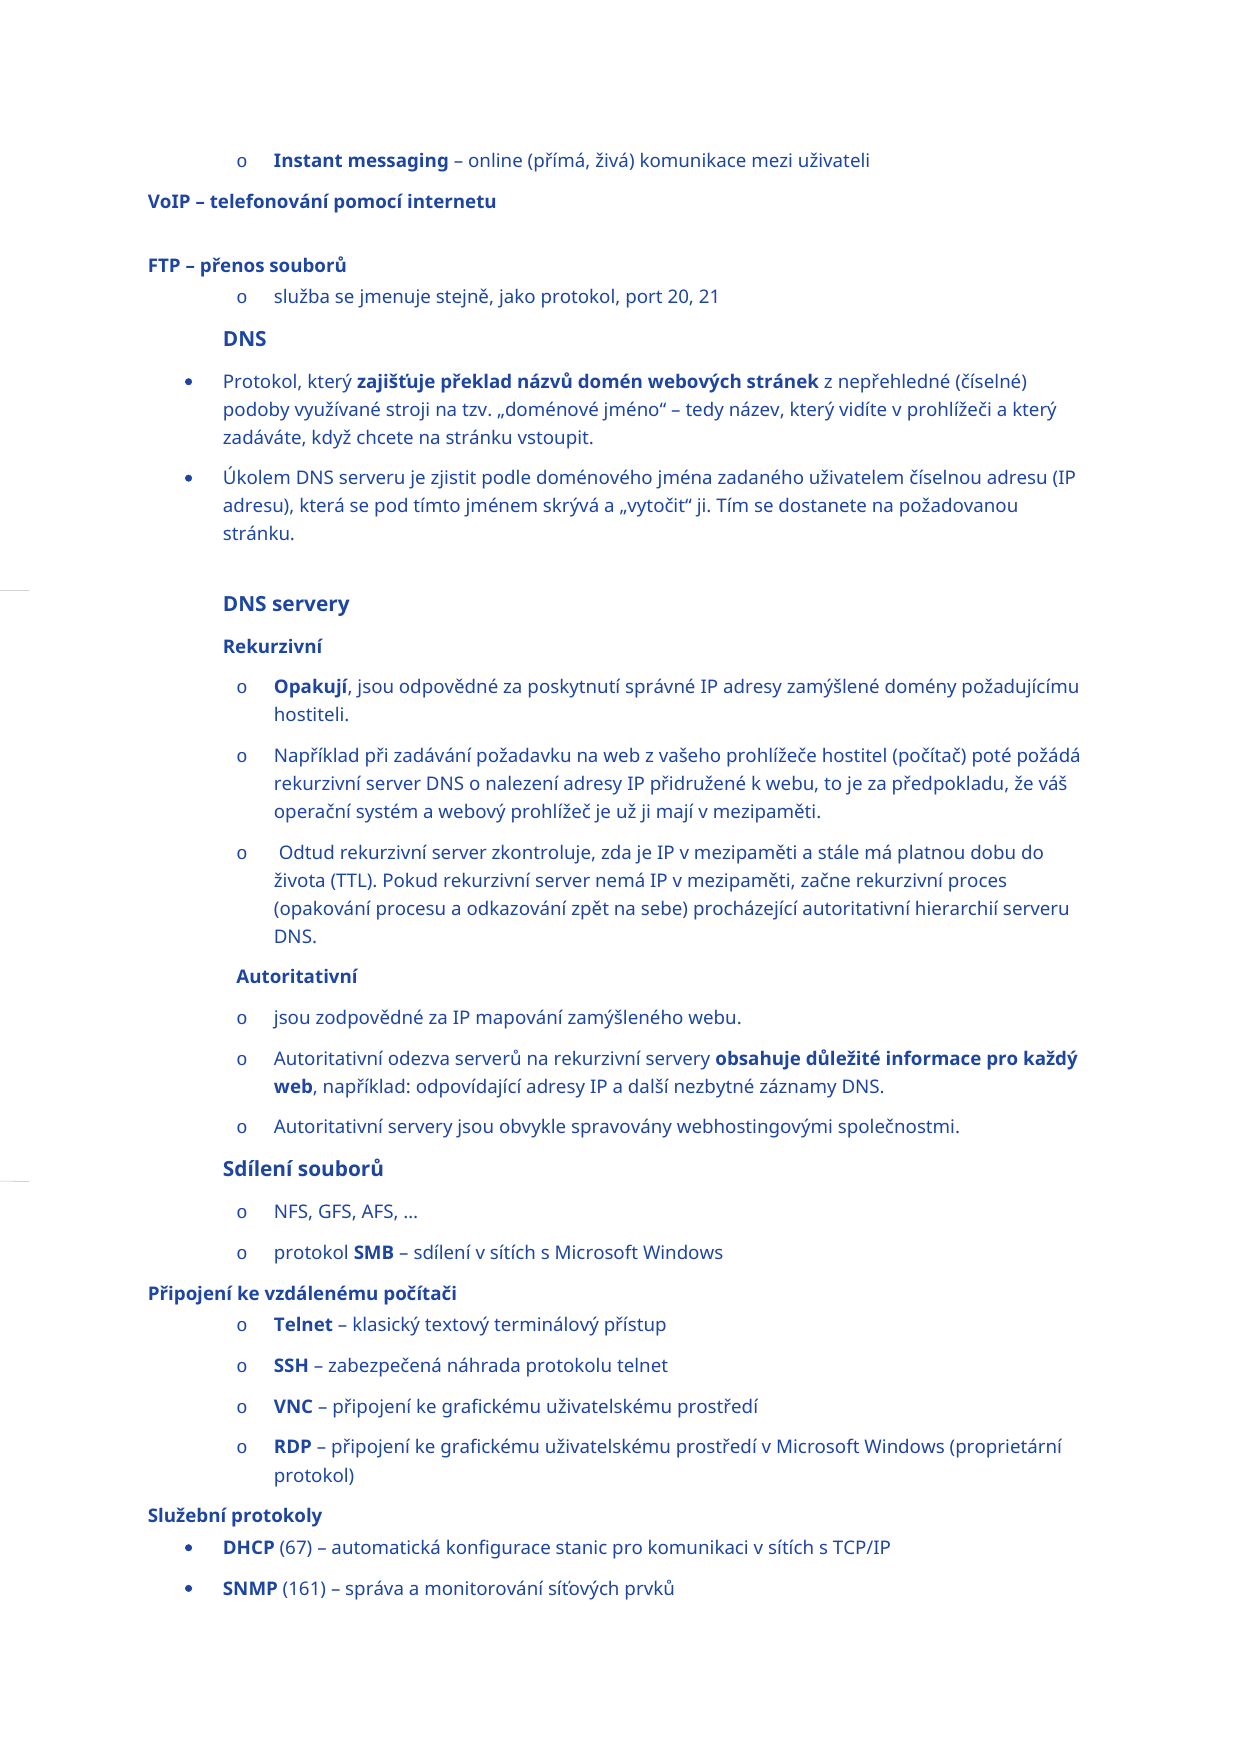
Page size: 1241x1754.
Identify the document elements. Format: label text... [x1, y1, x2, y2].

text Připojení ke vzdálenému počítači [148, 1280, 1093, 1305]
text Úkolem DNS serveru je zjistit podle doménového jména zadaného uživatelem číselnou adresu (IP adresu), která se pod tímto jménem skrývá a „vytočit“ ji. Tím se dostanete na požadovanou stránku. [185, 465, 1093, 574]
list Autoritativní odezva serverů na rekurzivní servery obsahuje důležité informace pro každý web, například: odpovídající adresy IP a další nezbytné záznamy DNS. [236, 1045, 1093, 1099]
list protokol SMB – sdílení v sítích s Microsoft Windows [236, 1239, 1093, 1265]
text DHCP (67) – automatická konfigurace stanic pro komunikaci v sítích s TCP/IP [185, 1534, 1093, 1560]
list DNS servery [223, 589, 1093, 618]
list RDP – připojení ke grafickému uživatelskému prostředí v Microsoft Windows (proprietární protokol) [236, 1434, 1093, 1487]
list Odtud rekurzivní server zkontroluje, zda je IP v mezipaměti a stále má platnou dobu do života (TTL). Pokud rekurzivní server nemá IP v mezipaměti, začne rekurzivní proces (opakování procesu a odkazování zpět na sebe) procházející autoritativní hierarchií serveru DNS. [236, 839, 1093, 949]
list DNS [223, 324, 1093, 353]
list Telnet – klasický textový terminálový přístup [236, 1312, 1093, 1337]
text Služební protokoly [148, 1502, 1093, 1528]
list Autoritativní servery jsou obvykle spravovány webhostingovými společnostmi. [236, 1114, 1093, 1139]
text FTP – přenos souborů [148, 252, 1093, 277]
text SNMP (161) – správa a monitorování síťových prvků [185, 1575, 1093, 1600]
list VNC – připojení ke grafickému uživatelskému prostředí [236, 1393, 1093, 1419]
list Sdílení souborů [223, 1154, 1093, 1183]
list SSH – zabezpečená náhrada protokolu telnet [236, 1352, 1093, 1378]
list služba se jmenuje stejně, jako protokol, port 20, 21 [236, 284, 1093, 309]
list Rekurzivní [223, 633, 1093, 658]
text Protokol, který zajišťuje překlad názvů domén webových stránek z nepřehledné (číselné) podoby využívané stroji na tzv. „doménové jméno“ – tedy název, který vidíte v prohlížeči a který zadáváte, když chcete na stránku vstoupit. [185, 368, 1093, 450]
list jsou zodpovědné za IP mapování zamýšleného webu. [236, 1004, 1093, 1030]
text VoIP – telefonování pomocí internetu [148, 188, 1093, 214]
list Například při zadávání požadavku na web z vašeho prohlížeče hostitel (počítač) poté požádá rekurzivní server DNS o nalezení adresy IP přidružené k webu, to je za předpokladu, že váš operační systém a webový prohlížeč je už ji mají v mezipaměti. [236, 742, 1093, 824]
list NFS, GFS, AFS, … [236, 1198, 1093, 1224]
list Opakují, jsou odpovědné za poskytnutí správné IP adresy zamýšlené domény požadujícímu hostiteli. [236, 673, 1093, 727]
list Autoritativní [236, 964, 1093, 989]
list Instant messaging – online (přímá, živá) komunikace mezi uživateli [236, 148, 1093, 173]
